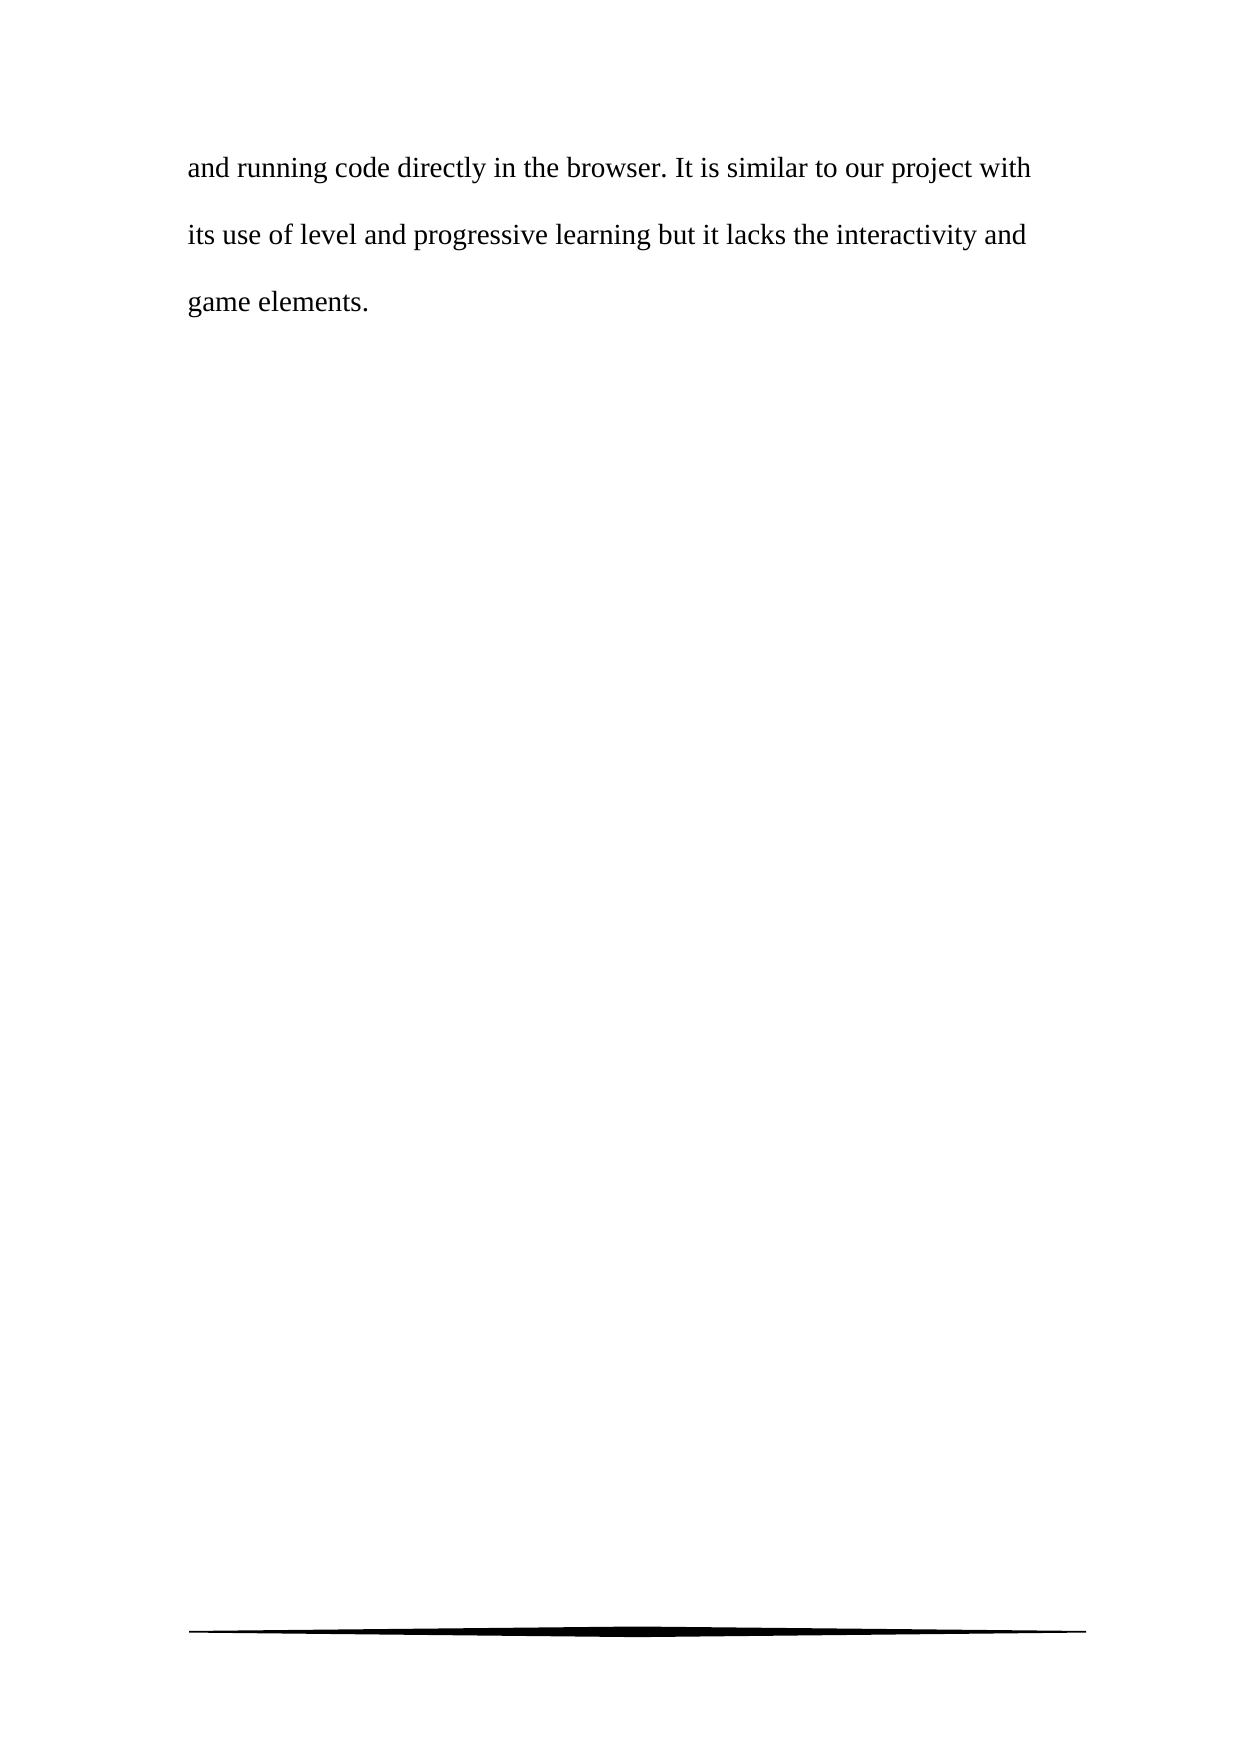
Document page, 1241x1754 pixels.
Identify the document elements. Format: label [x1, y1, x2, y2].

text [187, 150, 1053, 318]
